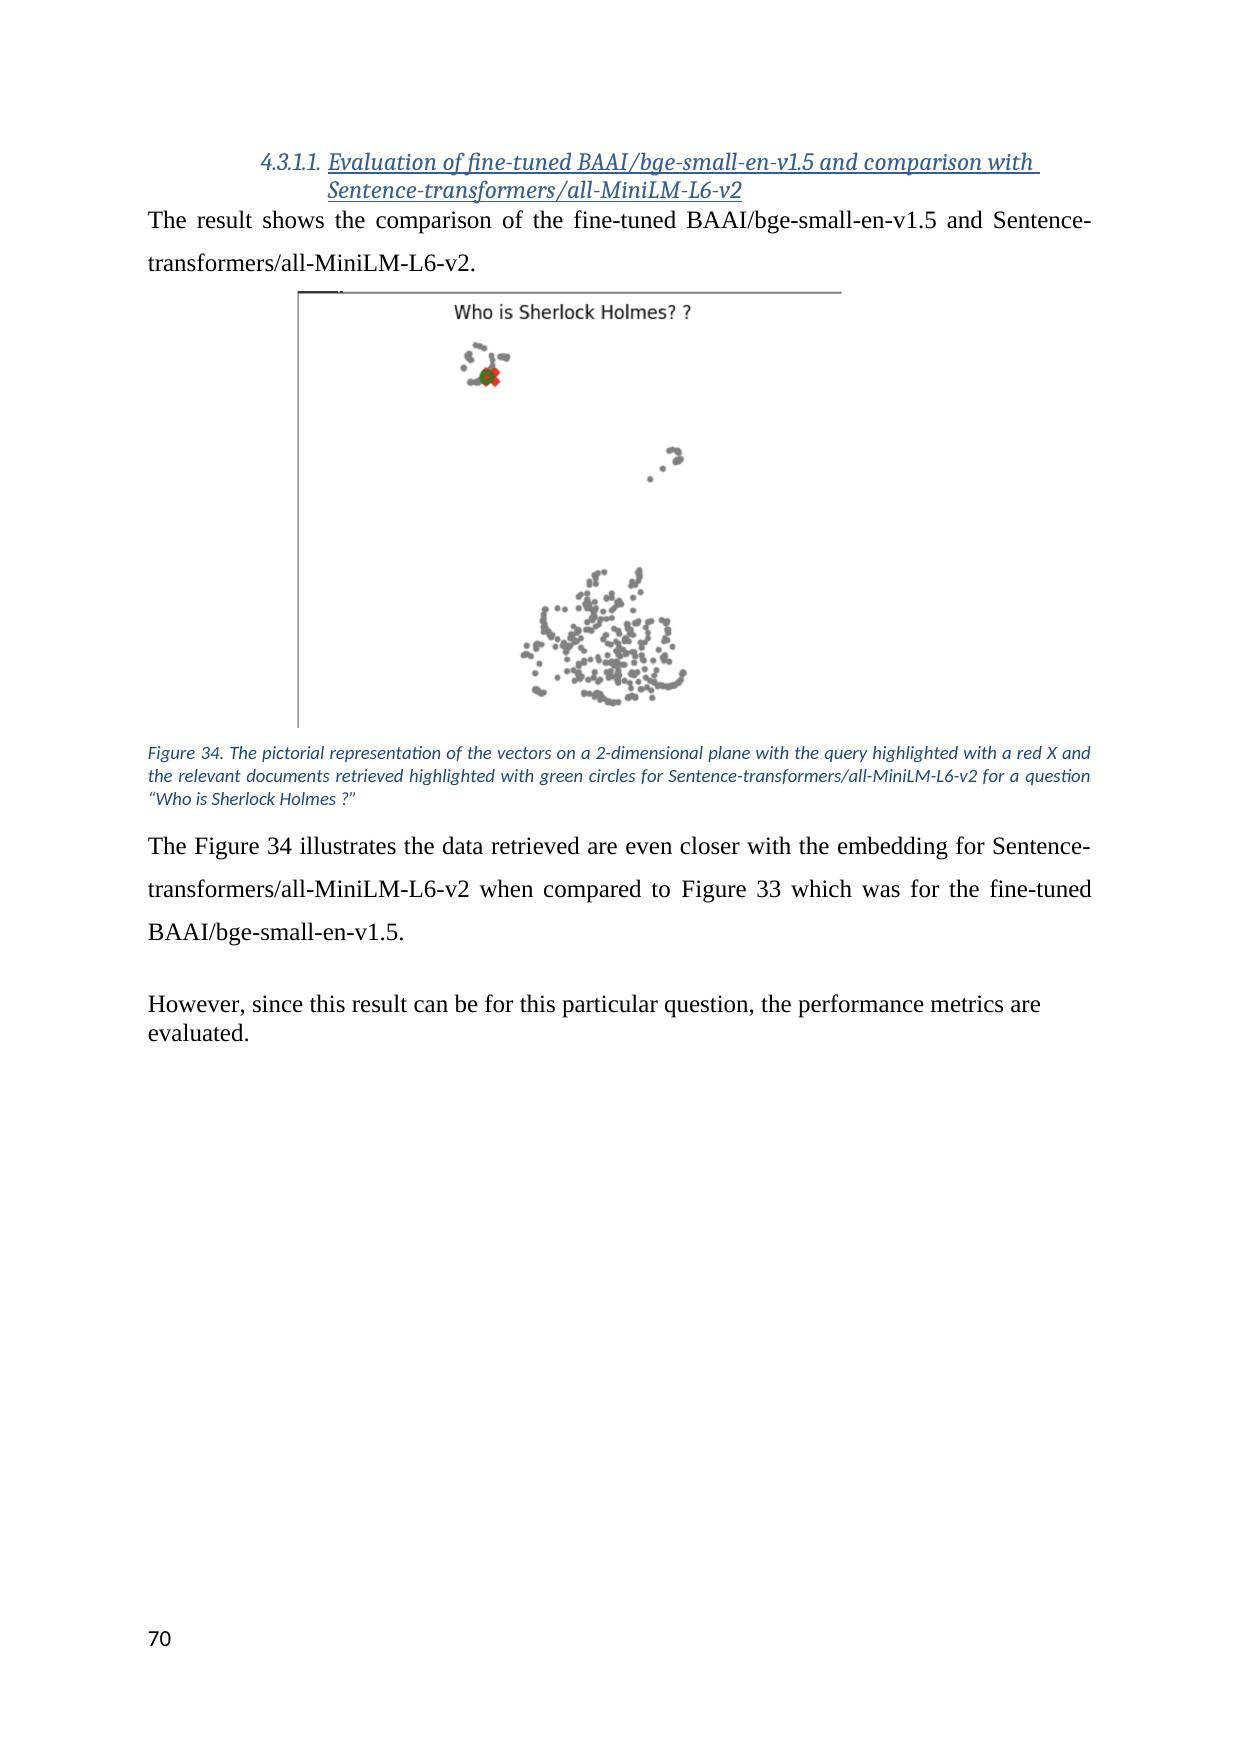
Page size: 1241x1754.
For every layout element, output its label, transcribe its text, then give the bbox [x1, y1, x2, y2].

picture [297, 291, 842, 728]
text The Figure 34 illustrates the data retrieved are even closer with the embedding for Sentence-transformers/all-MiniLM-L6-v2 when compared to Figure 33 which was for the fine-tuned BAAI/bge-small-en-v1.5. [148, 831, 1092, 946]
text Figure 34. The pictorial representation of the vectors on a 2-dimensional plane with the query highlighted with a red X and the relevant documents retrieved highlighted with green circles for Sentence-transformers/all-MiniLM-L6-v2 for a question “Who is Sherlock Holmes ?” [148, 742, 1092, 810]
text The result shows the comparison of the fine-tuned BAAI/bge-small-en-v1.5 and Sentence-transformers/all-MiniLM-L6-v2. [148, 205, 1092, 277]
subtitle Evaluation of fine-tuned BAAI/bge-small-en-v1.5 and comparison with Sentence-transformers/all-MiniLM-L6-v2 [742, 148, 1092, 205]
text However, since this result can be for this particular question, the performance metrics are evaluated. [148, 989, 1092, 1047]
